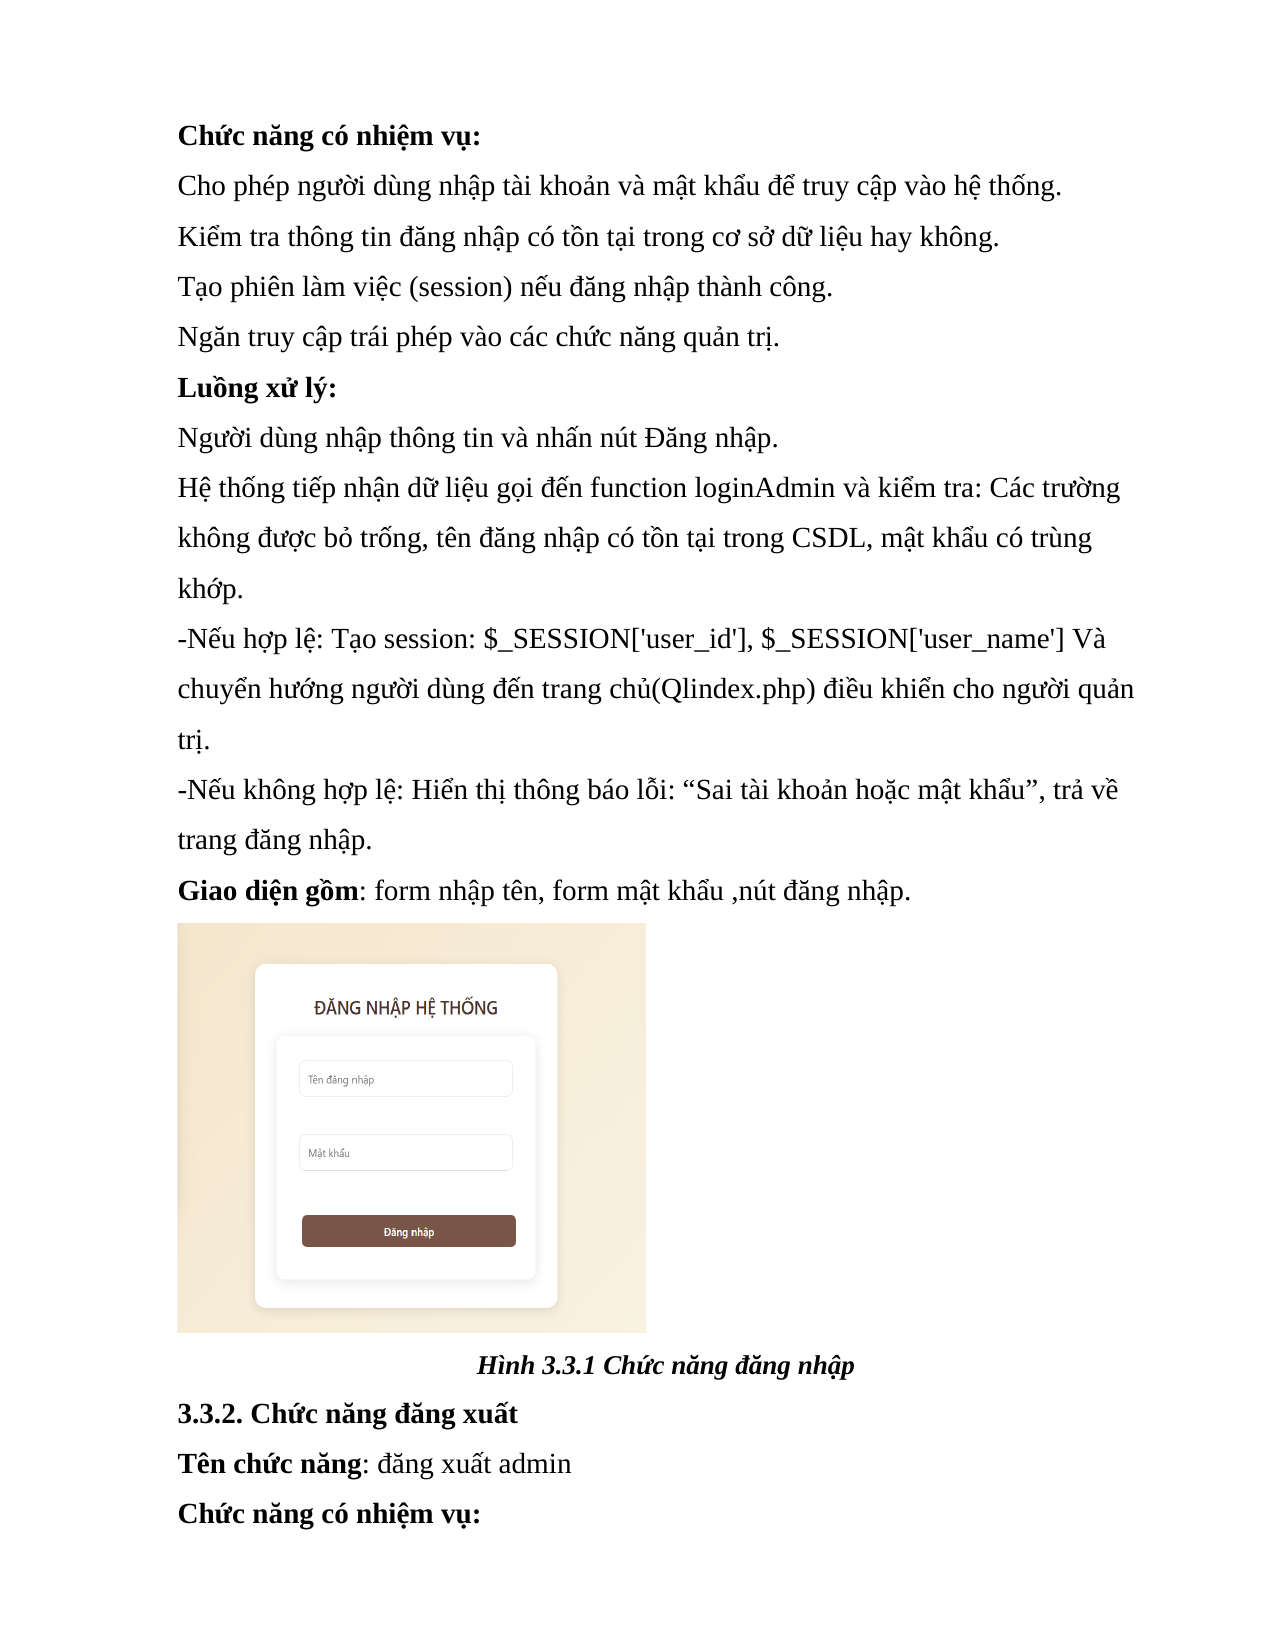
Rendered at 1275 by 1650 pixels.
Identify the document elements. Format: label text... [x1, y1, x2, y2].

text Hệ thống tiếp nhận dữ liệu gọi đến function loginAdmin và kiểm tra: Các trường không được bỏ trống, tên đăng nhập có tồn tại trong CSDL, mật khẩu có trùng khớp. -Nếu hợp lệ: Tạo session: $_SESSION['user_id'], $_SESSION['user_name'] Và chuyển hướng người dùng đến trang chủ(Qlindex.php) điều khiển cho người quản trị. [177, 470, 1157, 755]
text Giao diện gồm: form nhập tên, form mật khẩu ,nút đăng nhập. [177, 873, 1157, 906]
text Hình 3.3.1 Chức năng đăng nhập [177, 1349, 1157, 1380]
picture [177, 923, 647, 1333]
text Người dùng nhập thông tin và nhấn nút Đăng nhập. [177, 420, 1157, 453]
text Chức năng có nhiệm vụ: [177, 1497, 1157, 1530]
text Cho phép người dùng nhập tài khoản và mật khẩu để truy cập vào hệ thống. Kiểm tra thông tin đăng nhập có tồn tại trong cơ sở dữ liệu hay không. Tạo phiên làm việc (session) nếu đăng nhập thành công. [177, 168, 1157, 303]
text -Nếu không hợp lệ: Hiển thị thông báo lỗi: “Sai tài khoản hoặc mật khẩu”, trả về trang đăng nhập. [177, 772, 1157, 856]
text Luồng xử lý: [177, 370, 1157, 403]
text Ngăn truy cập trái phép vào các chức năng quản trị. [177, 319, 1157, 353]
text Chức năng có nhiệm vụ: [177, 118, 1157, 152]
text Tên chức năng: đăng xuất admin [177, 1446, 1157, 1480]
subtitle 3.3.2. Chức năng đăng xuất [177, 1396, 1157, 1429]
